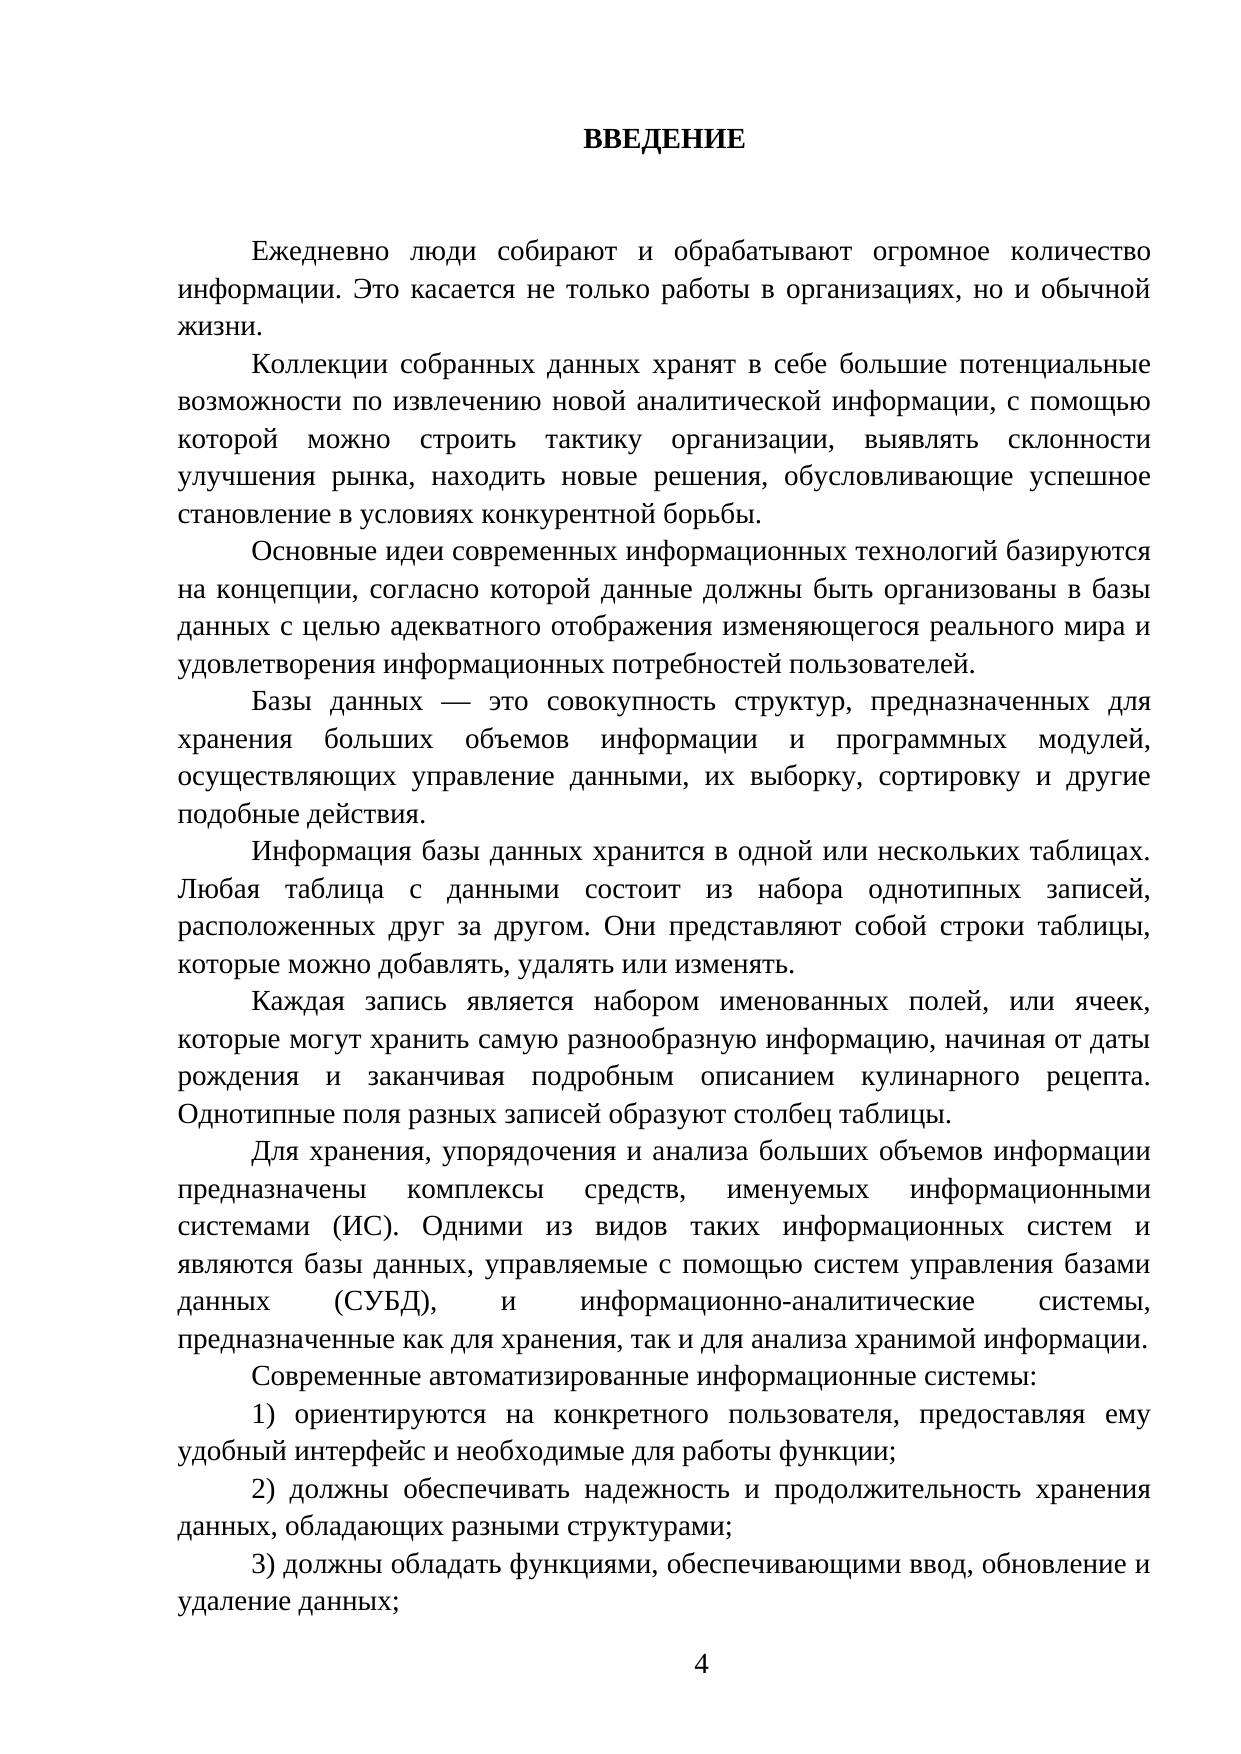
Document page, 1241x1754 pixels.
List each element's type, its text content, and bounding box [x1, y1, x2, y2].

text Каждая запись является набором именованных полей, или ячеек, которые могут хранить самую разнообразную информацию, начиная от даты рождения и заканчивая подробным описанием кулинарного рецепта. Однотипные поля разных записей образуют столбец таблицы. [177, 981, 1152, 1131]
text Коллекции собранных данных хранят в себе большие потенциальные возможности по извлечению новой аналитической информации, с помощью которой можно строить тактику организации, выявлять склонности улучшения рынка, находить новые решения, обусловливающие успешное становление в условиях конкурентной борьбы. [177, 343, 1152, 531]
text Ежедневно люди собирают и обрабатывают огромное количество информации. Это касается не только работы в организациях, но и обычной жизни. [177, 231, 1152, 343]
text Для хранения, упорядочения и анализа больших объемов информации предназначены комплексы средств, именуемых информационными системами (ИС). Одними из видов таких информационных систем и являются базы данных, управляемые с помощью систем управления базами данных (СУБД), и информационно-аналитические системы, предназначенные как для хранения, так и для анализа хранимой информации. [177, 1131, 1152, 1356]
text 2) должны обеспечивать надежность и продолжительность хранения данных, обладающих разными структурами; [177, 1468, 1152, 1543]
text Информация базы данных хранится в одной или нескольких таблицах. Любая таблица с данными состоит из набора однотипных записей, расположенных друг за другом. Они представляют собой строки таблицы, которые можно добавлять, удалять или изменять. [177, 831, 1152, 981]
text Современные автоматизированные информационные системы: [177, 1356, 1152, 1393]
text Основные идеи современных информационных технологий базируются на концепции, согласно которой данные должны быть организованы в базы данных с целью адекватного отображения изменяющегося реального мира и удовлетворения информационных потребностей пользователей. [177, 531, 1152, 681]
text 1) ориентируются на конкретного пользователя, предоставляя ему удобный интерфейс и необходимые для работы функции; [177, 1393, 1152, 1468]
text 3) должны обладать функциями, обеспечивающими ввод, обновление и удаление данных; [177, 1543, 1152, 1618]
subtitle ВВЕДЕНИЕ [177, 118, 1152, 156]
text Базы данных — это совокупность структур, предназначенных для хранения больших объемов информации и программных модулей, осуществляющих управление данными, их выборку, сортировку и другие подобные действия. [177, 681, 1152, 831]
